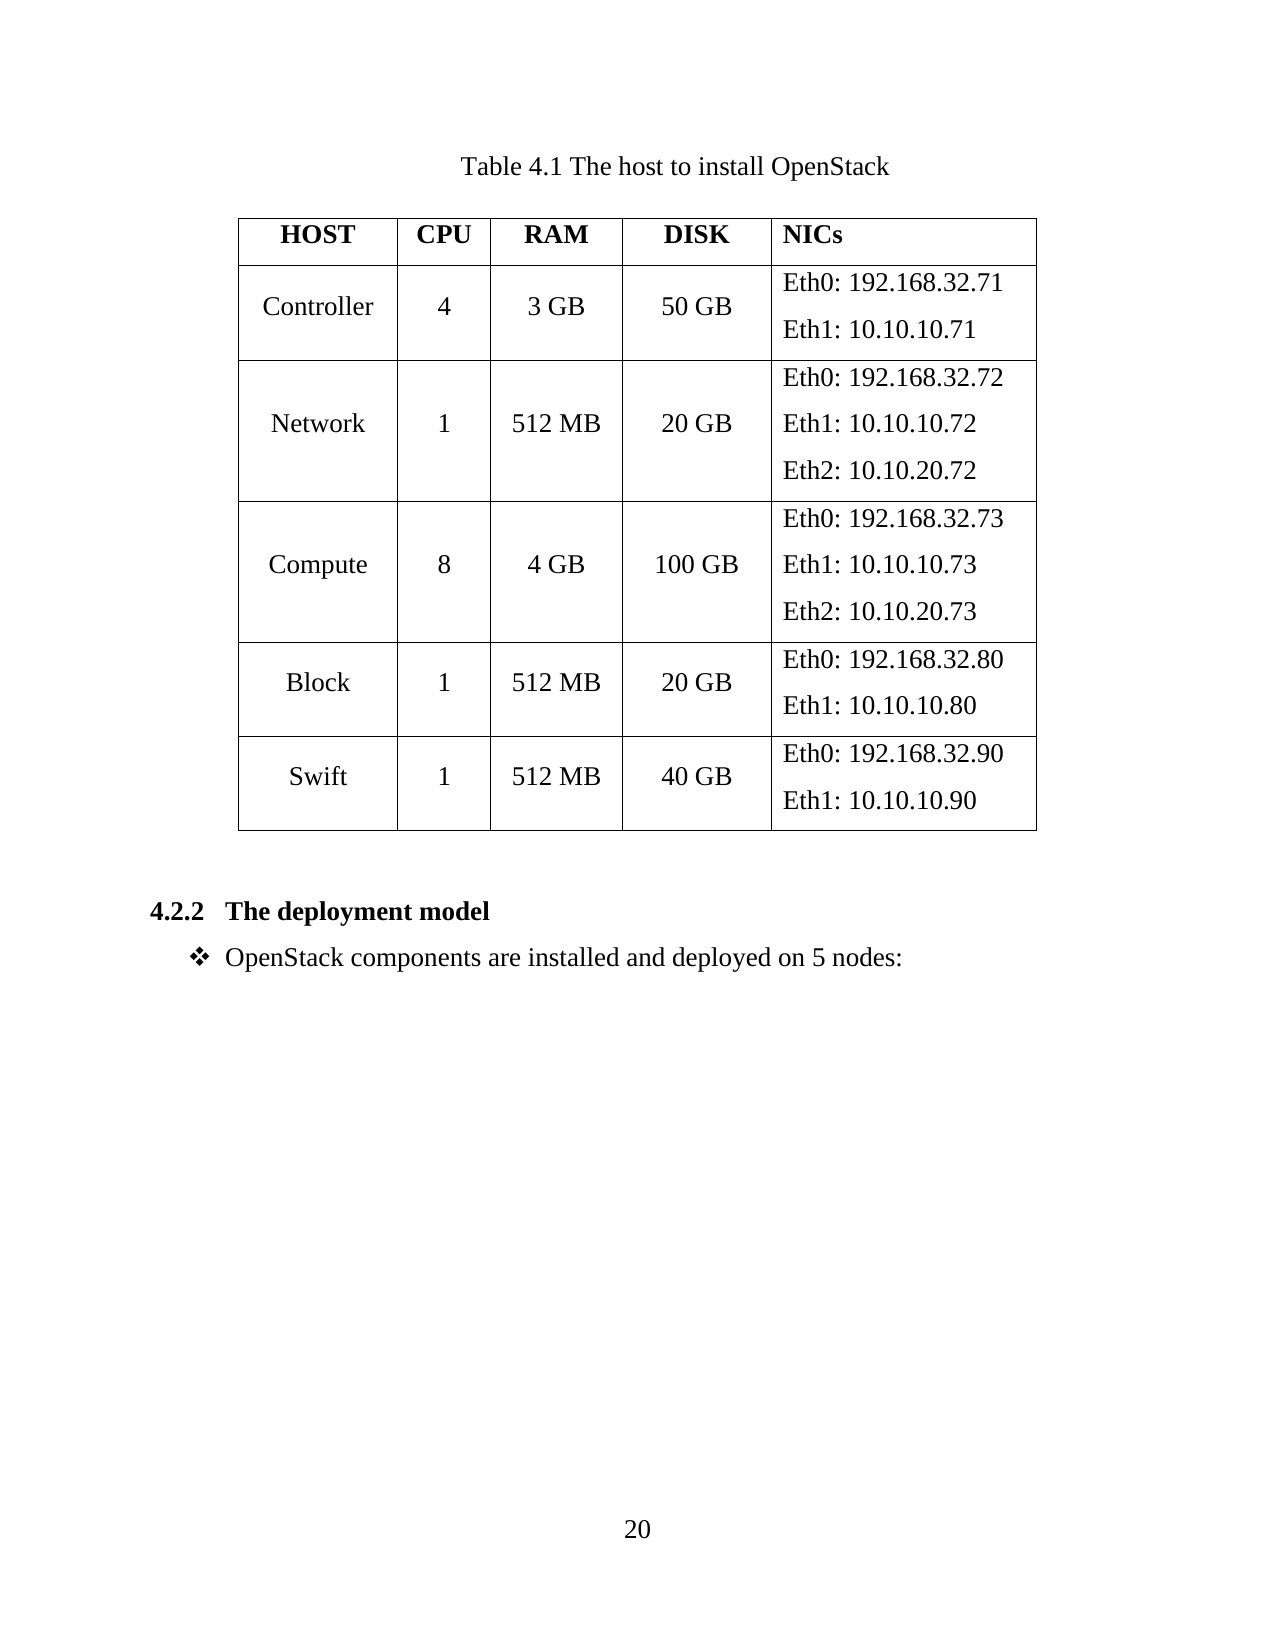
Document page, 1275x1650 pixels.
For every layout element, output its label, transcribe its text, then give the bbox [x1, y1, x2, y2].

table_header CPU [398, 219, 490, 265]
text Table 4.1 The host to install OpenStack [150, 150, 1125, 181]
table_cell 512 MB [491, 361, 622, 501]
table_cell 50 GB [623, 266, 771, 359]
table_cell 4 [398, 266, 490, 359]
table_cell 3 GB [491, 266, 622, 359]
table_cell 512 MB [491, 737, 622, 830]
table_cell Eth0: 192.168.32.73 Eth1: 10.10.10.73 Eth2: 10.10.20.73 [772, 502, 1036, 642]
table_cell Eth0: 192.168.32.72 Eth1: 10.10.10.72 Eth2: 10.10.20.72 [772, 361, 1036, 501]
table_cell 40 GB [623, 737, 771, 830]
table_cell Swift [239, 737, 397, 830]
table_header NICs [772, 219, 1036, 265]
table_cell Eth0: 192.168.32.80 Eth1: 10.10.10.80 [772, 643, 1036, 736]
table_cell Block [239, 643, 397, 736]
table_cell 4 GB [491, 502, 622, 642]
table_cell 100 GB [623, 502, 771, 642]
table_cell 20 GB [623, 643, 771, 736]
list OpenStack components are installed and deployed on 5 nodes: [187, 941, 1125, 973]
table_header DISK [623, 219, 771, 265]
table_cell Controller [239, 266, 397, 359]
table_cell Network [239, 361, 397, 501]
table_cell 20 GB [623, 361, 771, 501]
table_cell 1 [398, 737, 490, 830]
table_cell 1 [398, 361, 490, 501]
table_cell Eth0: 192.168.32.90 Eth1: 10.10.10.90 [772, 737, 1036, 830]
list The deployment model [150, 895, 1125, 926]
table_cell 8 [398, 502, 490, 642]
table_header HOST [239, 219, 397, 265]
table_cell 1 [398, 643, 490, 736]
table_header RAM [491, 219, 622, 265]
table_cell Eth0: 192.168.32.71 Eth1: 10.10.10.71 [772, 266, 1036, 359]
table_cell 512 MB [491, 643, 622, 736]
table_cell Compute [239, 502, 397, 642]
